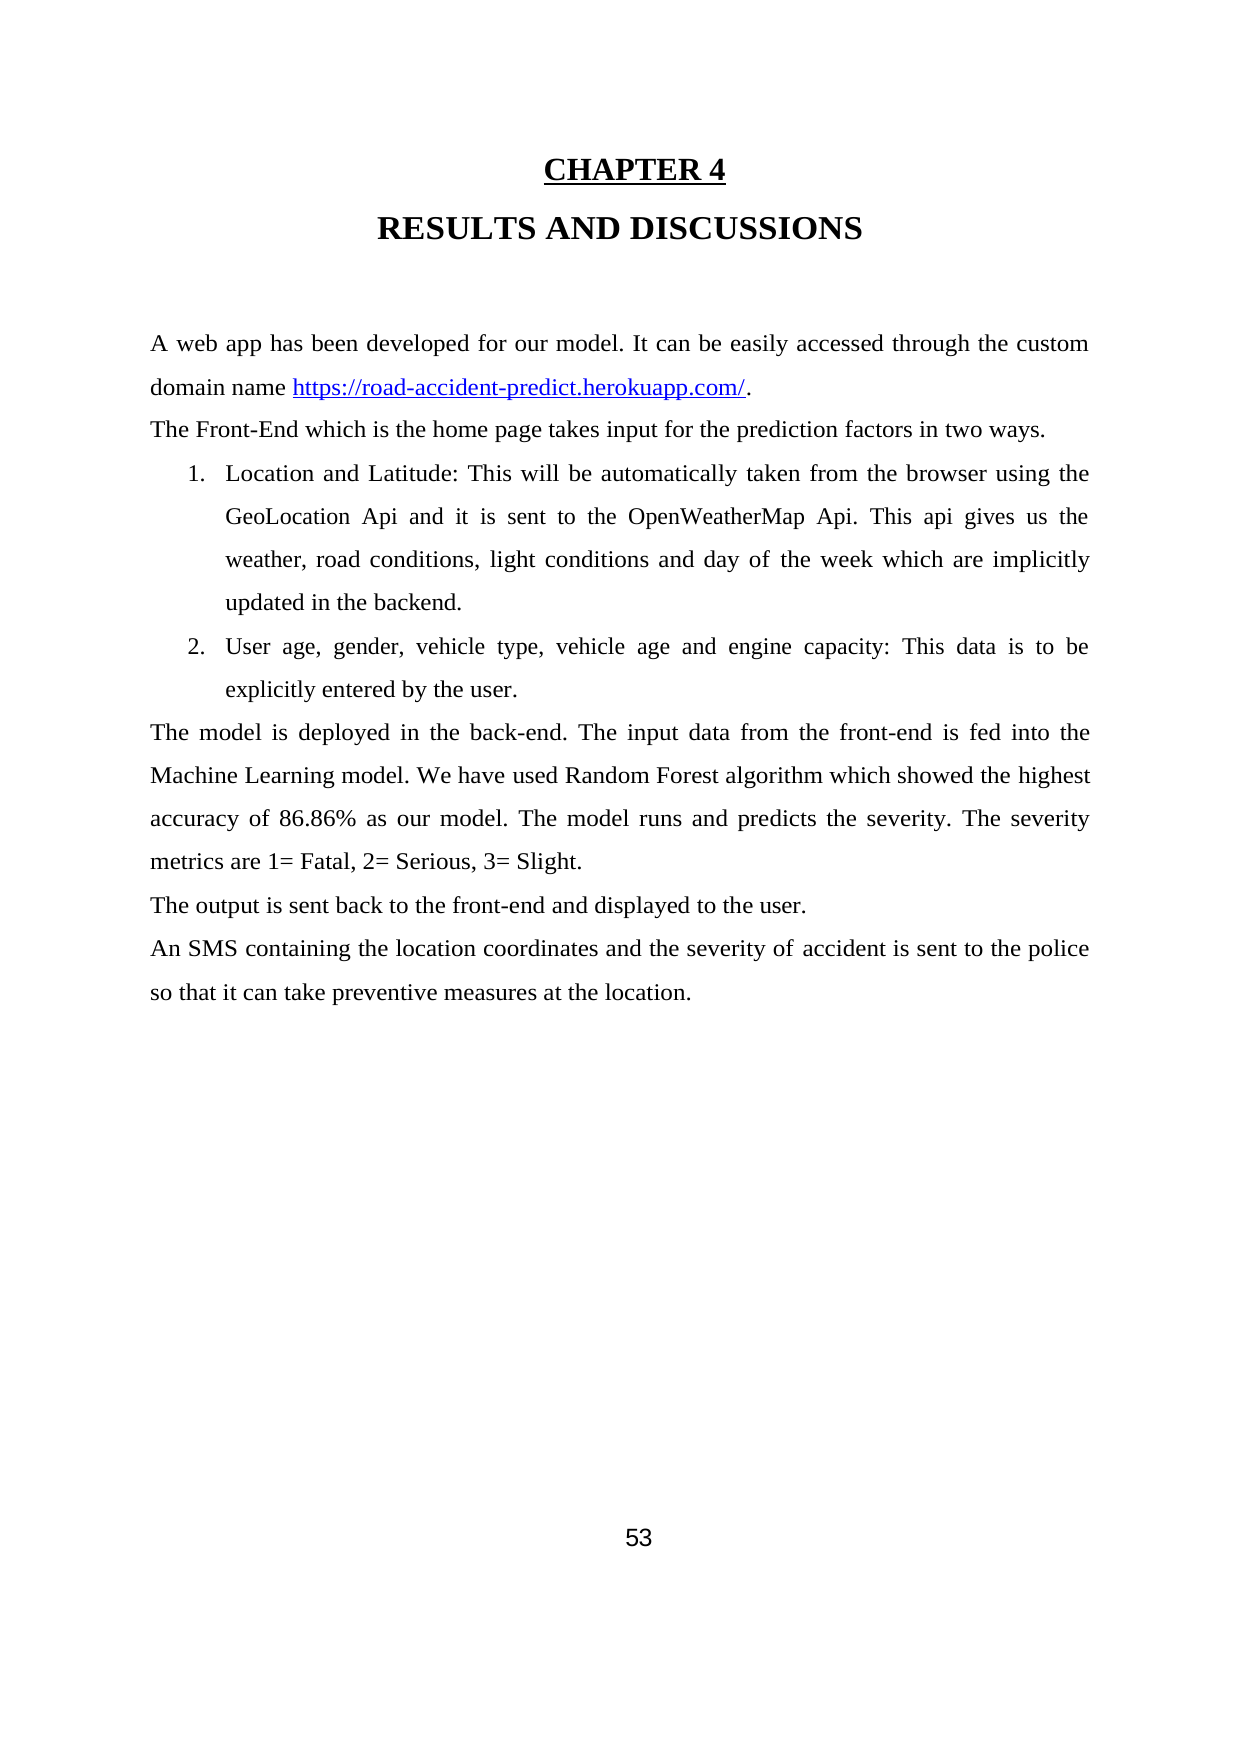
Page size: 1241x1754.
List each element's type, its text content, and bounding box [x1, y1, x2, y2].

text The Front-End which is the home page takes input for the prediction factors in two ways. [150, 417, 1219, 443]
text A web app has been developed for our model. It can be easily accessed through the custom domain name https://road-accident-predict.herokuapp.com/. [150, 329, 1090, 401]
list Location and Latitude: This will be automatically taken from the browser using the GeoLocation Api and it is sent to the OpenWeatherMap Api. This api gives us the weather, road conditions, light conditions and day of the week which are implicitly updated in the backend. [187, 459, 1091, 616]
text An SMS containing the location coordinates and the severity of accident is sent to the police so that it can take preventive measures at the location. [150, 934, 1090, 1005]
text The model is deployed in the back-end. The input data from the front-end is fed into the Machine Learning model. We have used Random Forest algorithm which showed the highest accuracy of 86.86% as our model. The model runs and predicts the severity. The severity metrics are 1= Fatal, 2= Serious, 3= Slight. [150, 718, 1091, 875]
text RESULTS AND DISCUSSIONS [150, 208, 1090, 247]
text The output is sent back to the front-end and displayed to the user. [150, 891, 1219, 919]
list User age, gender, vehicle type, vehicle age and engine capacity: This data is to be explicitly entered by the user. [187, 632, 1090, 702]
text CHAPTER 4 [406, 151, 836, 188]
